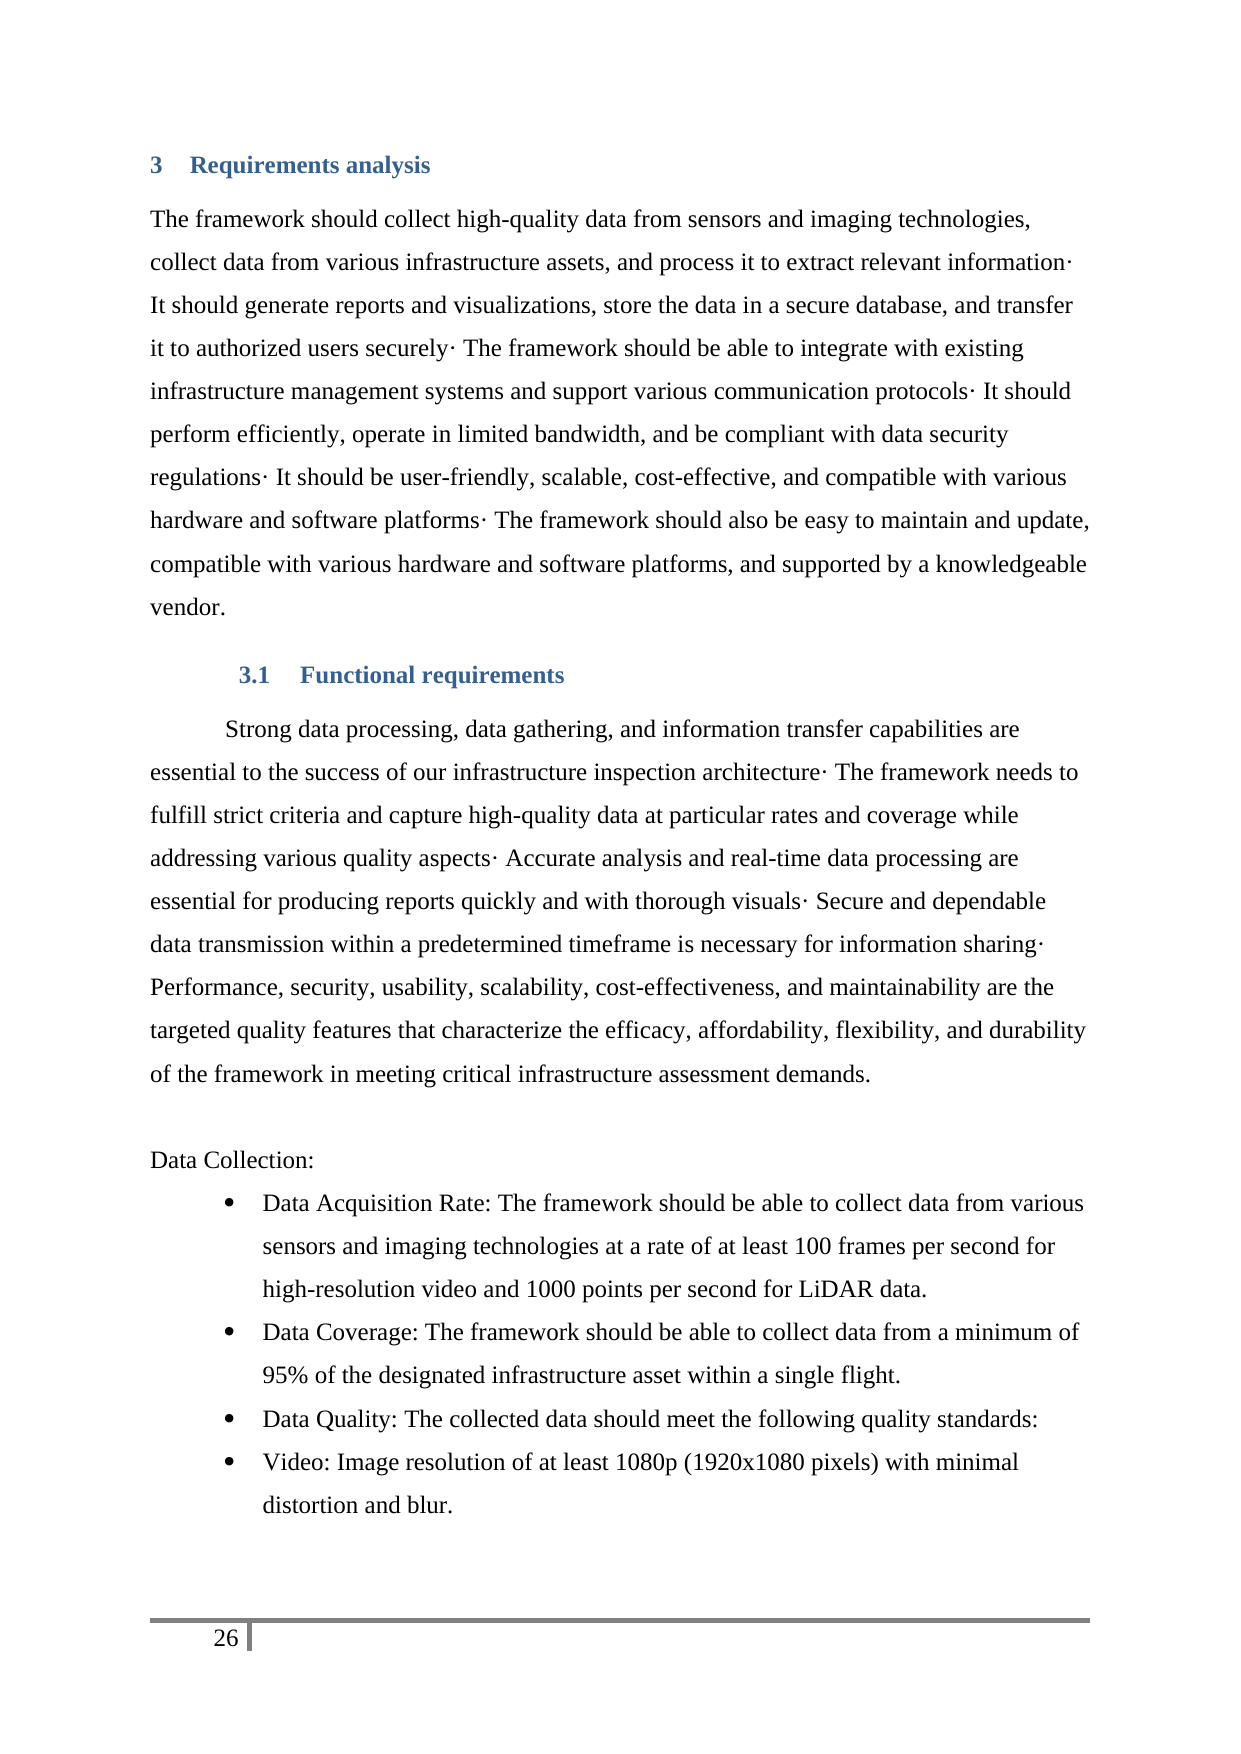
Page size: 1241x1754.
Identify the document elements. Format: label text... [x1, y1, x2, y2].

text Strong data processing, data gathering, and information transfer capabilities are essential to the success of our infrastructure inspection architecture· The framework needs to fulfill strict criteria and capture high-quality data at particular rates and coverage while addressing various quality aspects· Accurate analysis and real-time data processing are essential for producing reports quickly and with thorough visuals· Secure and dependable data transmission within a predetermined timeframe is necessary for information sharing· Performance, security, usability, scalability, cost-effectiveness, and maintainability are the targeted quality features that characterize the efficacy, affordability, flexibility, and durability of the framework in meeting critical infrastructure assessment demands. [150, 714, 1090, 1087]
subtitle Functional requirements [239, 660, 1090, 689]
list Data Coverage: The framework should be able to collect data from a minimum of 95% of the designated infrastructure asset within a single flight. [225, 1317, 1090, 1389]
list Video: Image resolution of at least 1080p (1920x1080 pixels) with minimal distortion and blur. [225, 1447, 1090, 1519]
list Data Quality: The collected data should meet the following quality standards: [225, 1404, 1090, 1432]
list Data Acquisition Rate: The framework should be able to collect data from various sensors and imaging technologies at a rate of at least 100 frames per second for high-resolution video and 1000 points per second for LiDAR data. [225, 1188, 1090, 1303]
text Data Collection: [150, 1145, 1090, 1174]
text The framework should collect high-quality data from sensors and imaging technologies, collect data from various infrastructure assets, and process it to extract relevant information· It should generate reports and visualizations, store the data in a secure database, and transfer it to authorized users securely· The framework should be able to integrate with existing infrastructure management systems and support various communication protocols· It should perform efficiently, operate in limited bandwidth, and be compliant with data security regulations· It should be user-friendly, scalable, cost-effective, and compatible with various hardware and software platforms· The framework should also be easy to maintain and update, compatible with various hardware and software platforms, and supported by a knowledgeable vendor. [150, 204, 1090, 621]
subtitle Requirements analysis [150, 150, 1090, 179]
